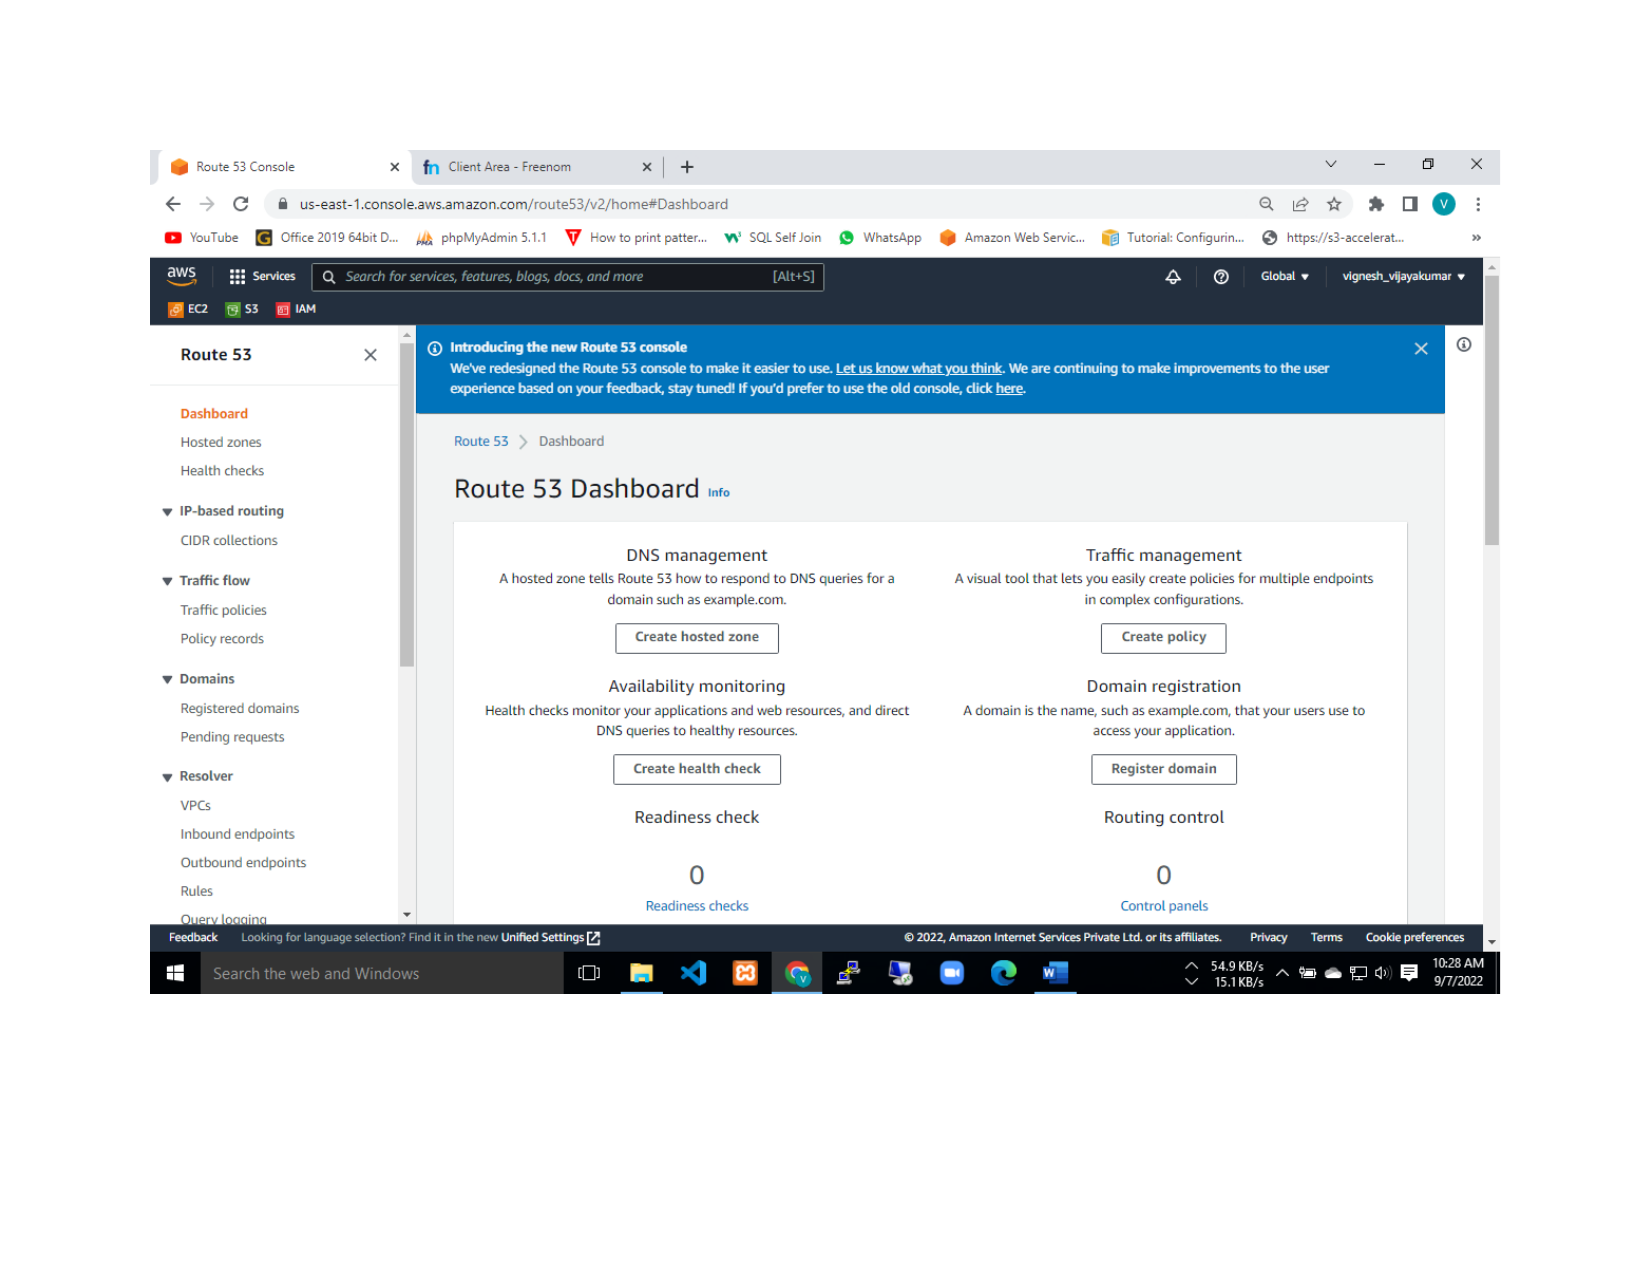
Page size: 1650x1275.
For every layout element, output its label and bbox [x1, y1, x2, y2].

picture [150, 150, 1500, 994]
